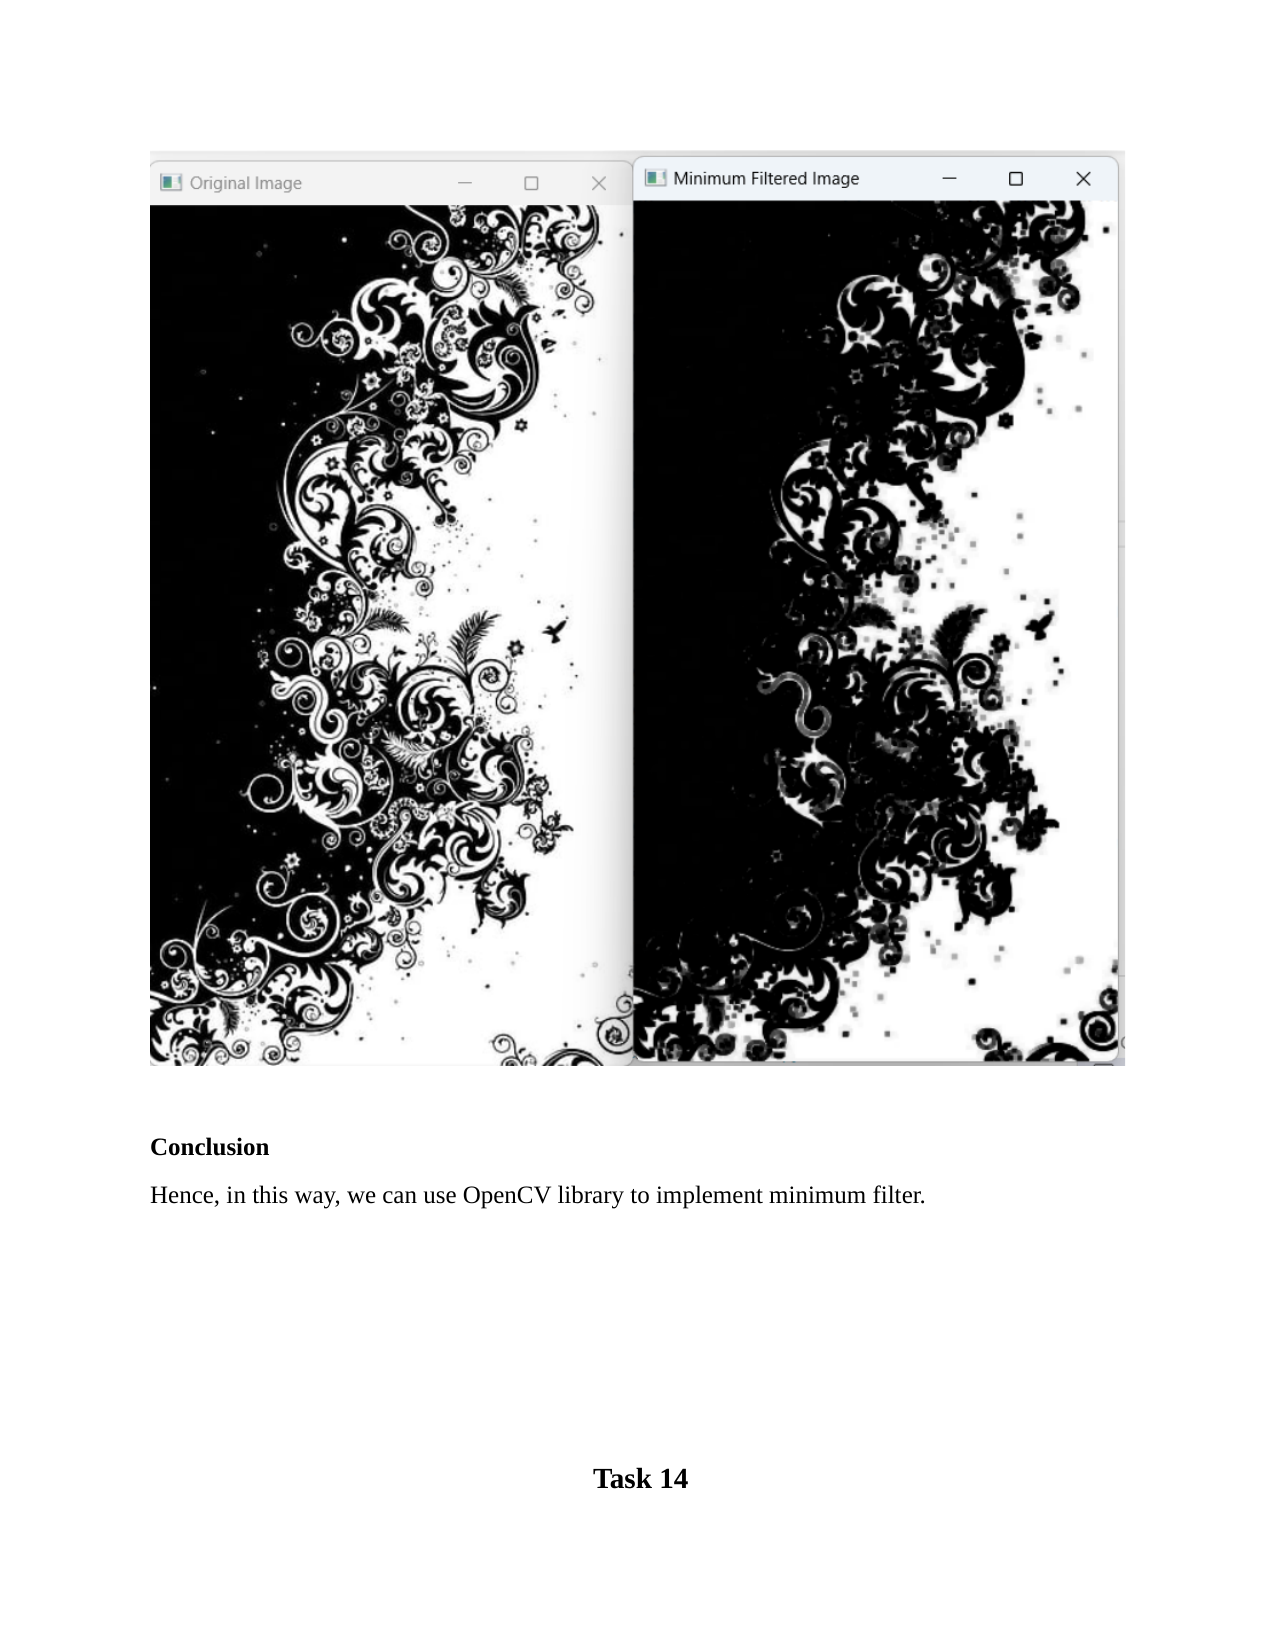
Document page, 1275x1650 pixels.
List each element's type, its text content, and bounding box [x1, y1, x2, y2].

text Task 14 [150, 1461, 1125, 1494]
text Conclusion [150, 1132, 1125, 1161]
picture [150, 150, 1125, 1066]
text Hence, in this way, we can use OpenCV library to implement minimum filter. [150, 1180, 1125, 1208]
